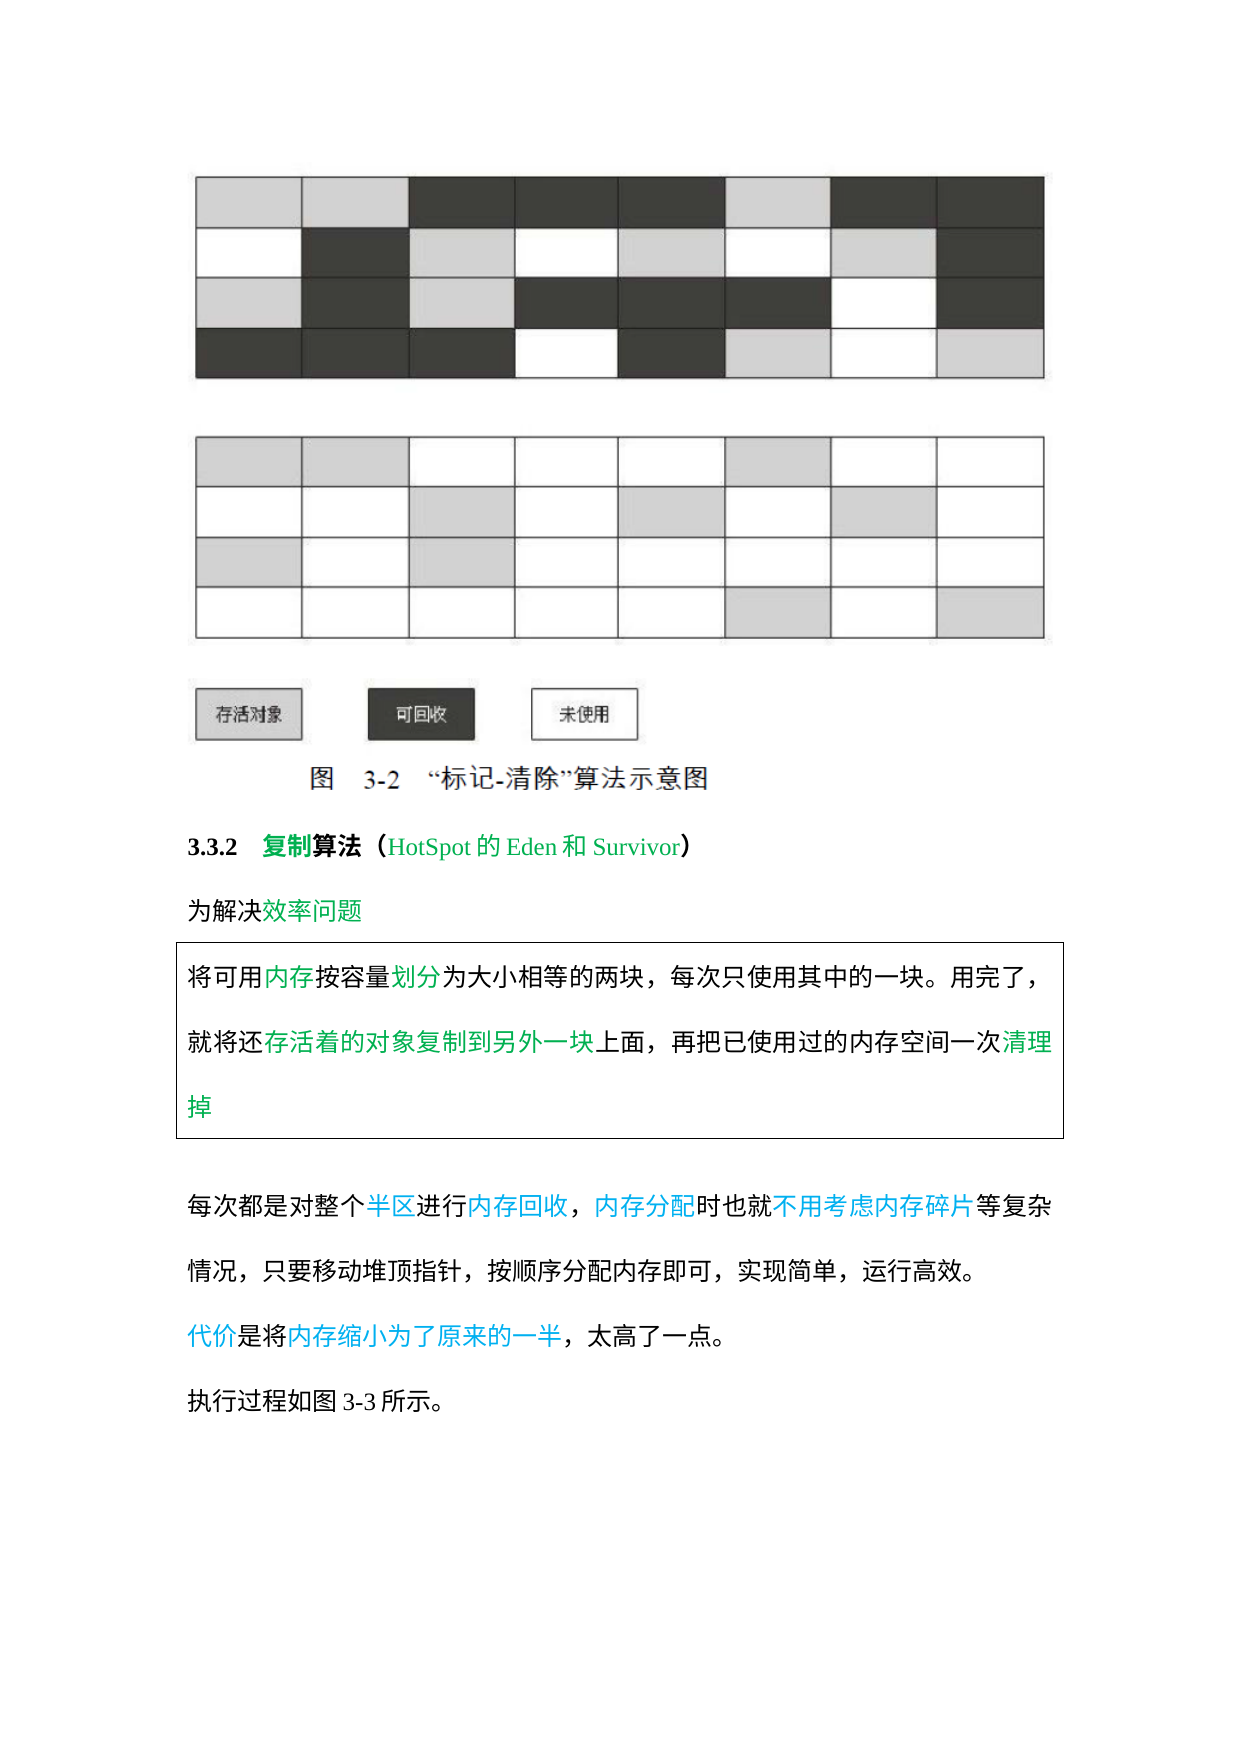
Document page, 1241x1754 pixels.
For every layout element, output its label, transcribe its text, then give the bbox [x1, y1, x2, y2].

text 为解决效率问题 [187, 877, 1053, 942]
text 代价是将内存缩小为了原来的一半，太高了一点。 [187, 1302, 1053, 1367]
text 3.3.2 复制算法（HotSpot的Eden和Survivor） [187, 812, 1053, 877]
text 每次都是对整个半区进行内存回收，内存分配时也就不用考虑内存碎片等复杂情况，只要移动堆顶指针，按顺序分配内存即可，实现简单，运行高效。 [187, 1172, 1053, 1302]
table_header 将可用内存按容量划分为大小相等的两块，每次只使用其中的一块。用完了，就将还存活着的对象复制到另外一块上面，再把已使用过的内存空间一次清理掉 [177, 943, 1063, 1138]
picture [187, 162, 1053, 802]
text 执行过程如图3-3所示。 [187, 1367, 1053, 1432]
